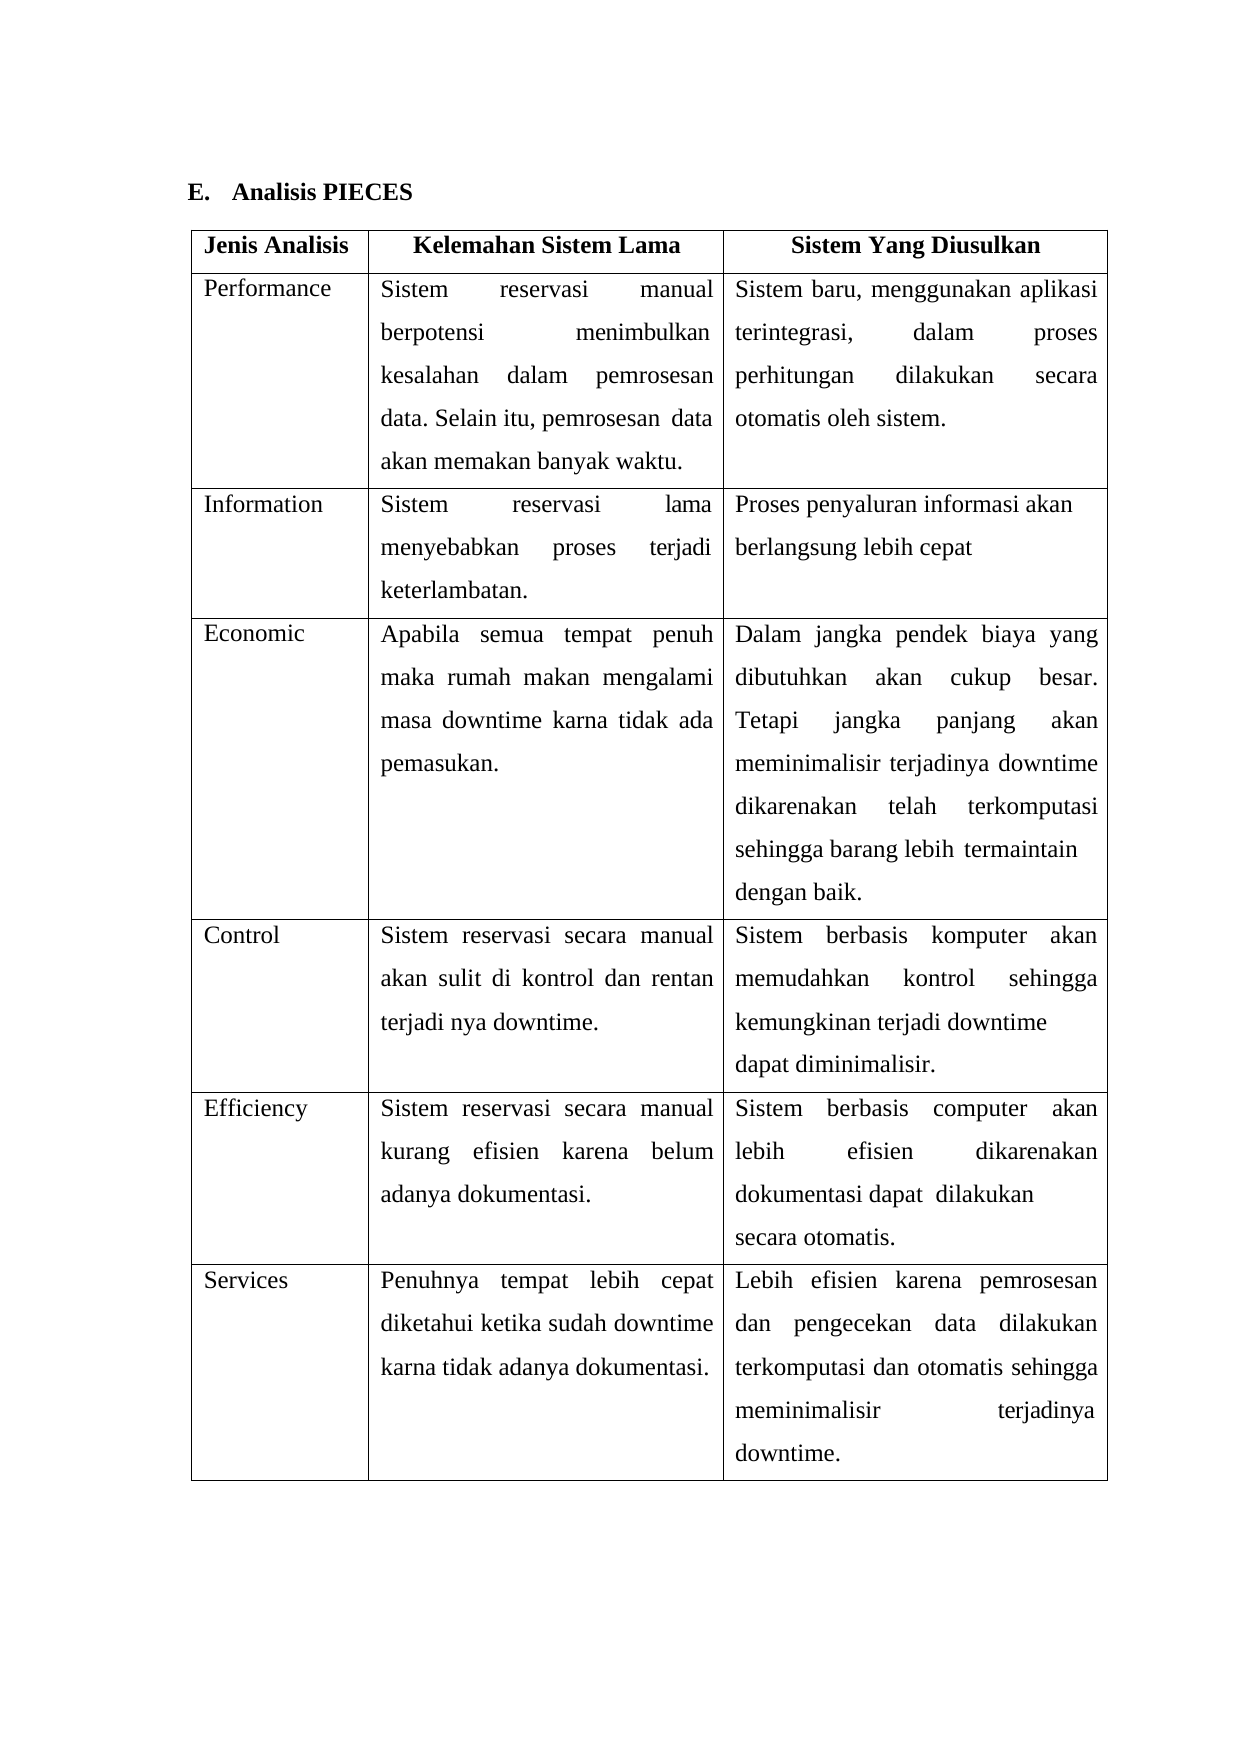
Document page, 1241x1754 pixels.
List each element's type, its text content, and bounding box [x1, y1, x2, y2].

table_cell Sistem berbasis komputer akan memudahkan kontrol sehingga kemungkinan terjadi downtime dapat diminimalisir. [724, 920, 1107, 1092]
table_cell Services [192, 1265, 368, 1480]
table_cell Control [192, 920, 368, 1092]
table_cell Sistem reservasi secara manual akan sulit di kontrol dan rentan terjadi nya downtime. [369, 920, 723, 1092]
table_cell Economic [192, 619, 368, 919]
table_cell Performance [192, 274, 368, 488]
table_cell Sistem reservasi manual berpotensi menimbulkan kesalahan dalam pemrosesan data. Selain itu, pemrosesan data akan memakan banyak waktu. [369, 274, 723, 488]
table_cell Information [192, 489, 368, 618]
table_cell Sistem berbasis computer akan lebih efisien dikarenakan dokumentasi dapat dilakukan secara otomatis. [724, 1093, 1107, 1264]
subtitle Analisis PIECES [187, 177, 1119, 205]
table_header Kelemahan Sistem Lama [369, 231, 723, 273]
table_cell Apabila semua tempat penuh maka rumah makan mengalami masa downtime karna tidak ada pemasukan. [369, 619, 723, 919]
table_cell Lebih efisien karena pemrosesan dan pengecekan data dilakukan terkomputasi dan otomatis sehingga meminimalisir terjadinya downtime. [724, 1265, 1107, 1480]
table_cell Proses penyaluran informasi akan berlangsung lebih cepat [724, 489, 1107, 618]
table_cell Sistem reservasi secara manual kurang efisien karena belum adanya dokumentasi. [369, 1093, 723, 1264]
table_header Sistem Yang Diusulkan [724, 231, 1107, 273]
table_cell Sistem baru, menggunakan aplikasi terintegrasi, dalam proses perhitungan dilakukan secara otomatis oleh sistem. [724, 274, 1107, 488]
table_cell Penuhnya tempat lebih cepat diketahui ketika sudah downtime karna tidak adanya dokumentasi. [369, 1265, 723, 1480]
table_cell Dalam jangka pendek biaya yang dibutuhkan akan cukup besar. Tetapi jangka panjang akan meminimalisir terjadinya downtime dikarenakan telah terkomputasi sehingga barang lebih termaintain dengan baik. [724, 619, 1107, 919]
table_header Jenis Analisis [192, 231, 368, 273]
table_cell Sistem reservasi lama menyebabkan proses terjadi keterlambatan. [369, 489, 723, 618]
table_cell Efficiency [192, 1093, 368, 1264]
